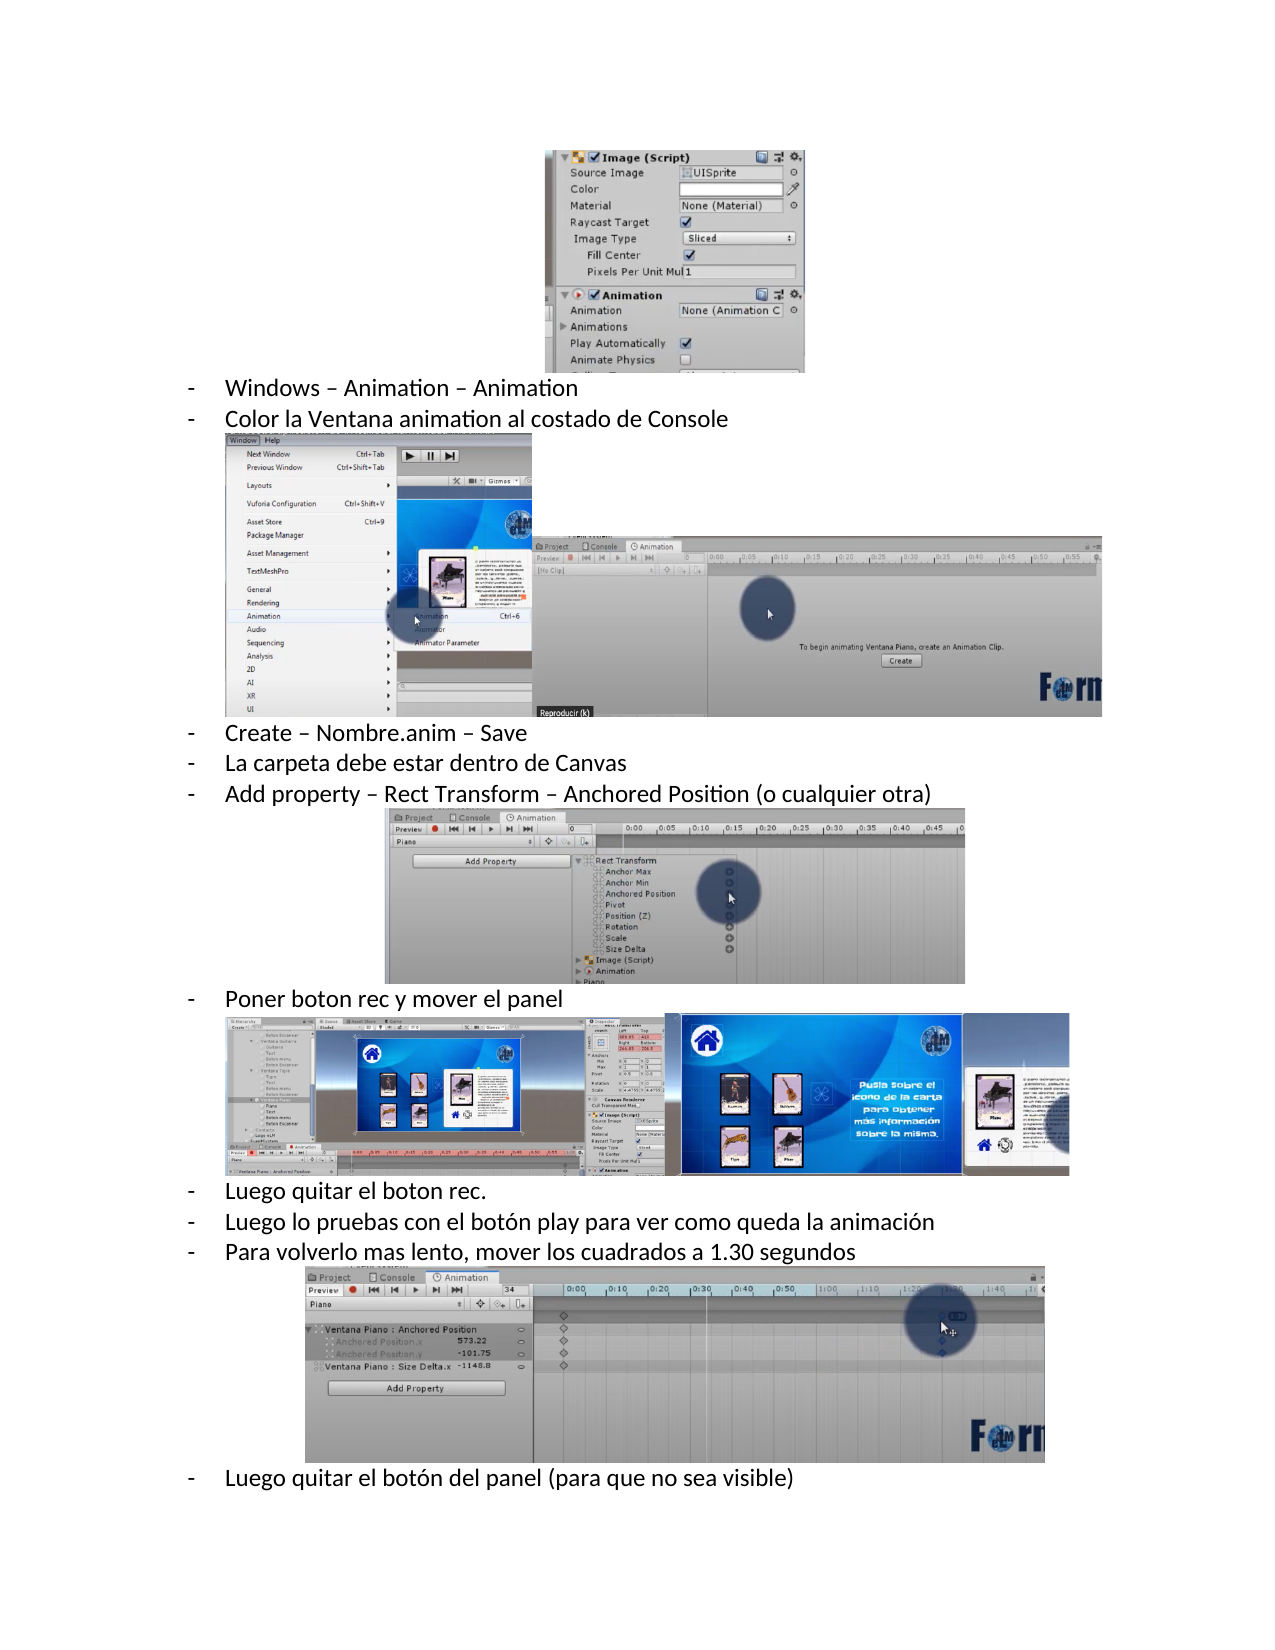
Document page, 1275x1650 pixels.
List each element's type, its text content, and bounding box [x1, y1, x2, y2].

list Luego lo pruebas con el botón play para ver como queda la animación [187, 1206, 1125, 1236]
list Create – Nombre.anim – Save [187, 717, 1125, 747]
list Color la Ventana animation al costado de Console [187, 403, 1125, 433]
list Luego quitar el boton rec. [187, 1175, 1125, 1206]
picture [225, 1013, 1070, 1176]
list Poner boton rec y mover el panel [187, 983, 1125, 1014]
list Add property – Rect Transform – Anchored Position (o cualquier otra) [187, 778, 1125, 808]
picture [305, 1266, 1045, 1463]
list La carpeta debe estar dentro de Canvas [187, 747, 1125, 778]
picture [384, 808, 966, 984]
picture [544, 150, 806, 373]
list Luego quitar el botón del panel (para que no sea visible) [187, 1462, 1125, 1493]
list Windows – Animation – Animation [187, 372, 1125, 403]
picture [225, 433, 1103, 717]
list Para volverlo mas lento, mover los cuadrados a 1.30 segundos [187, 1236, 1125, 1267]
